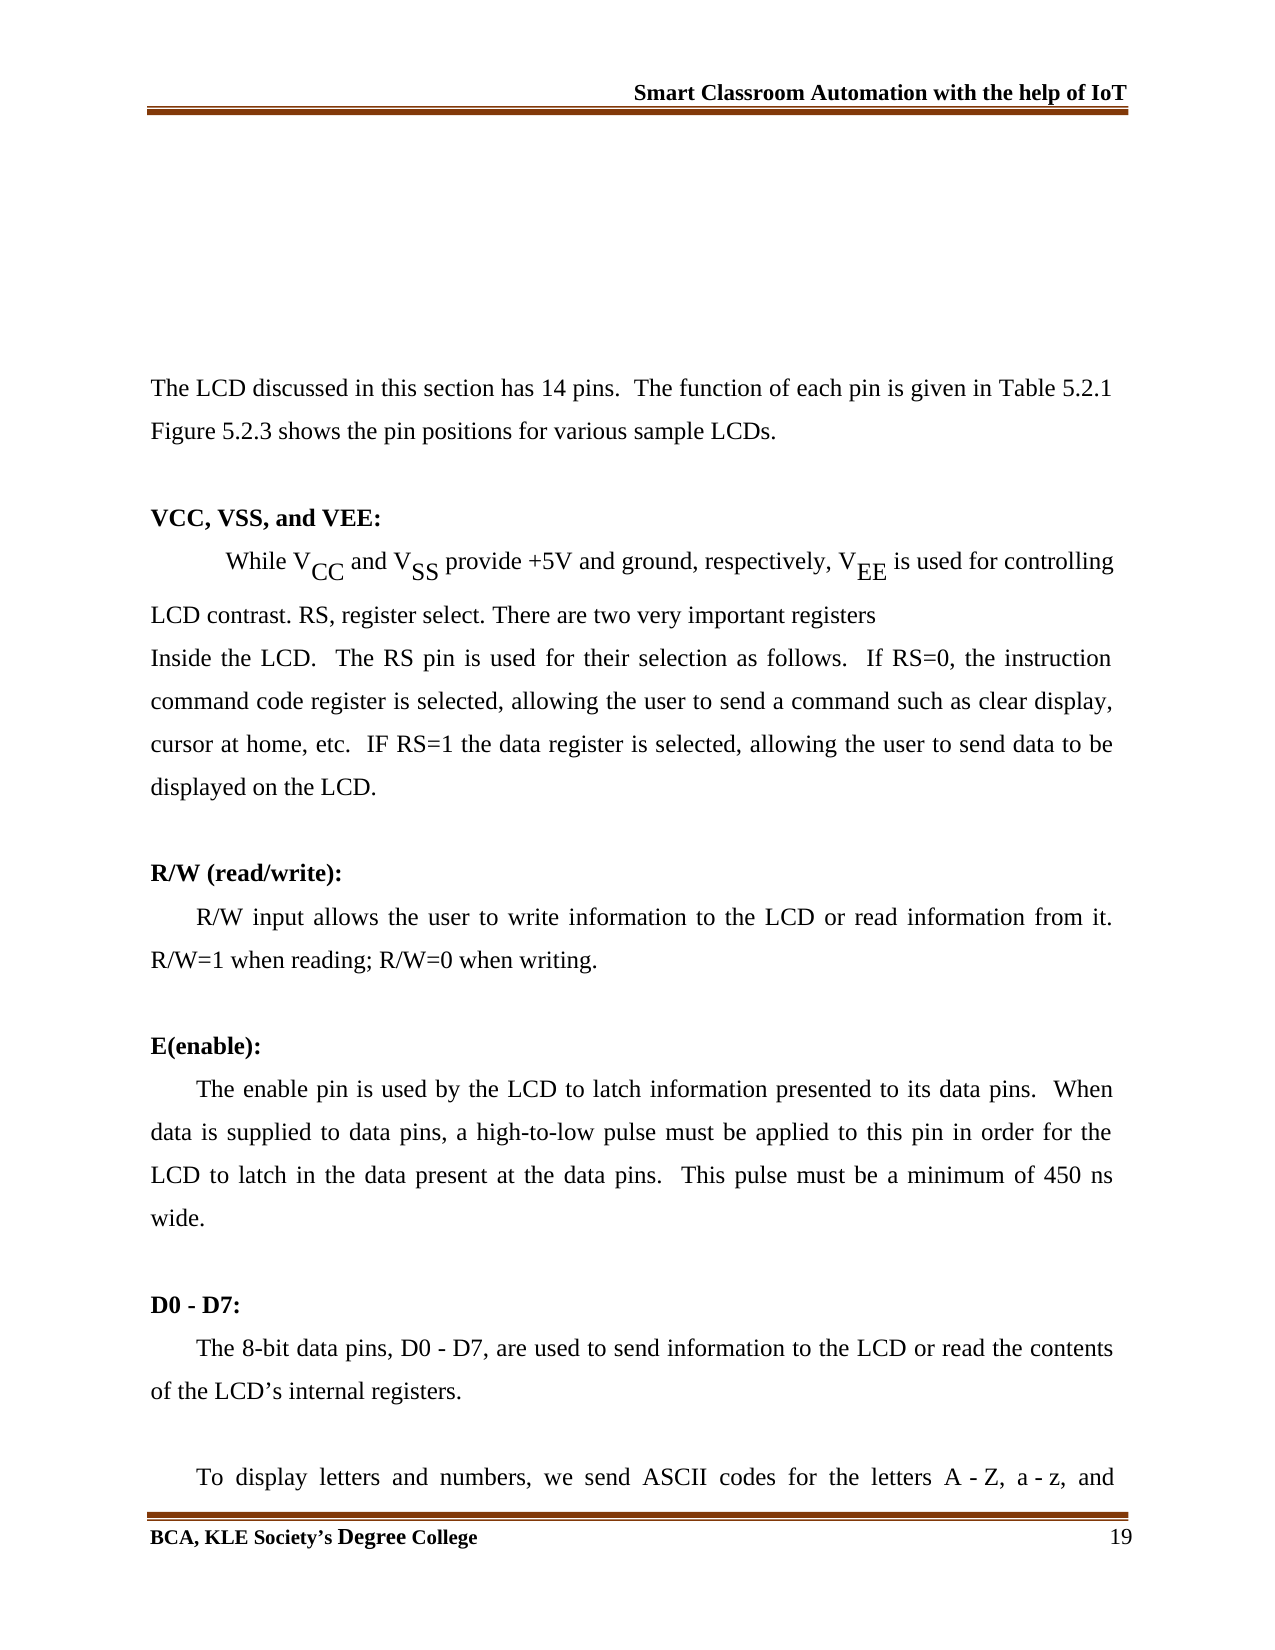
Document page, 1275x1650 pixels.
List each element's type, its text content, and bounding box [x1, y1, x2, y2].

text R/W (read/write): [150, 858, 1114, 887]
text VCC, VSS, and VEE: [150, 503, 1114, 531]
text Inside the LCD. The RS pin is used for their selection as follows. If RS=0, the instruction command code register is selected, allowing the user to send a command such as clear display, cursor at home, etc. IF RS=1 the data register is selected, allowing the user to send data to be displayed on the LCD. [150, 643, 1114, 801]
text The enable pin is used by the LCD to latch information presented to its data pins. When data is supplied to data pins, a high-to-low pulse must be applied to this pin in order for the LCD to latch in the data present at the data pins. This pulse must be a minimum of 450 ns wide. [150, 1074, 1114, 1232]
text The 8-bit data pins, D0 - D7, are used to send information to the LCD or read the contents of the LCD’s internal registers. [150, 1333, 1114, 1405]
text The LCD discussed in this section has 14 pins. The function of each pin is given in Table 5.2.1 Figure 5.2.3 shows the pin positions for various sample LCDs. [150, 373, 1114, 445]
text R/W input allows the user to write information to the LCD or read information from it. R/W=1 when reading; R/W=0 when writing. [150, 902, 1114, 973]
text While VCC and VSS provide +5V and ground, respectively, VEE is used for controlling LCD contrast. RS, register select. There are two very important registers [150, 546, 1114, 628]
text D0 - D7: [150, 1290, 1114, 1318]
text E(enable): [150, 1031, 1114, 1060]
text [150, 1462, 1114, 1491]
